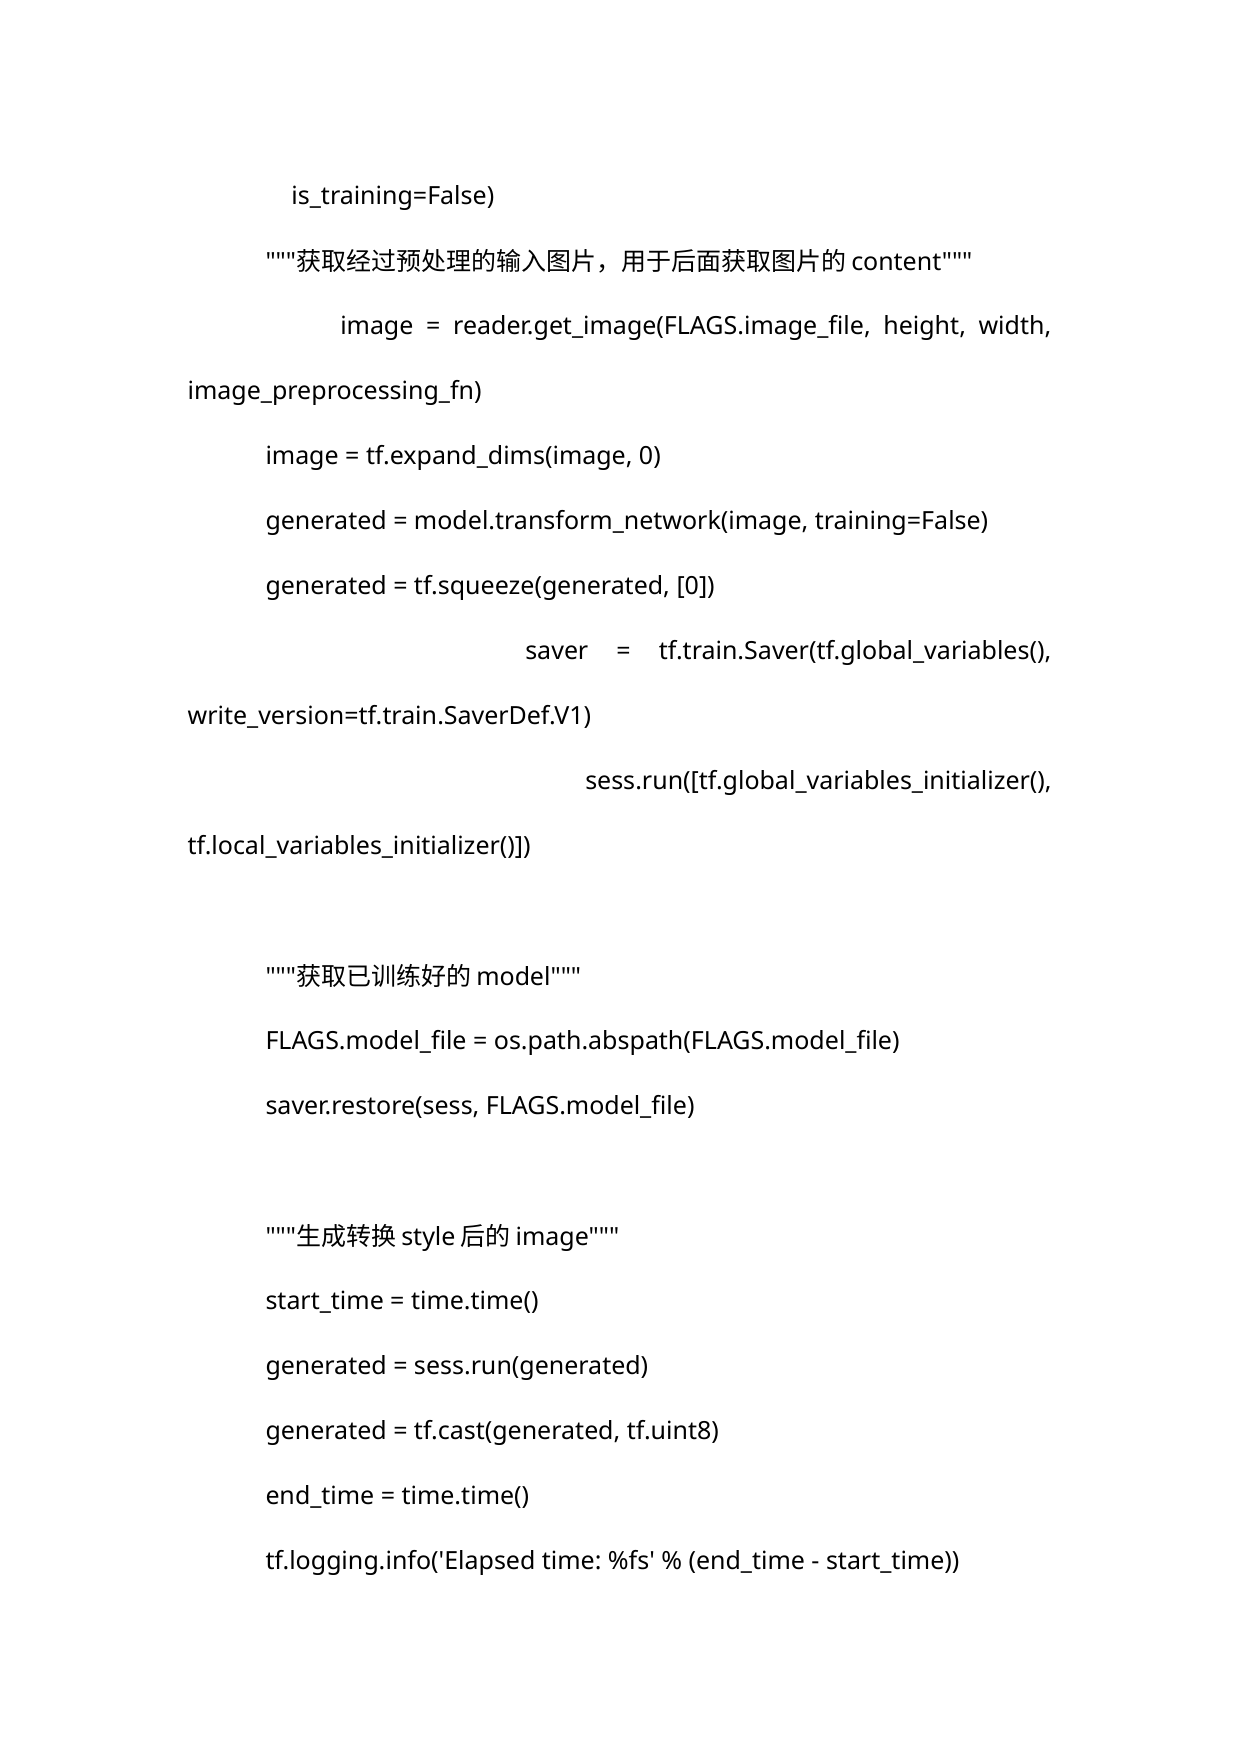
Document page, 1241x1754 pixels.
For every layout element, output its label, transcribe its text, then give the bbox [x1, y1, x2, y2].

text FLAGS.model_file = os.path.abspath(FLAGS.model_file) [187, 1007, 1053, 1072]
text image = tf.expand_dims(image, 0) [187, 422, 1053, 487]
text saver.restore(sess, FLAGS.model_file) [187, 1072, 1053, 1137]
text """生成转换style后的image""" [187, 1202, 1053, 1267]
text tf.logging.info('Elapsed time: %fs' % (end_time - start_time)) [187, 1527, 1053, 1592]
text generated = sess.run(generated) [187, 1332, 1053, 1397]
text generated = tf.squeeze(generated, [0]) [187, 552, 1053, 617]
text generated = tf.cast(generated, tf.uint8) [187, 1397, 1053, 1462]
text end_time = time.time() [187, 1462, 1053, 1527]
text is_training=False) [187, 162, 1053, 227]
text saver = tf.train.Saver(tf.global_variables(), write_version=tf.train.SaverDef.V1) [187, 617, 1053, 747]
text generated = model.transform_network(image, training=False) [187, 487, 1053, 552]
text """获取已训练好的model""" [187, 942, 1053, 1007]
text start_time = time.time() [187, 1267, 1053, 1332]
text """获取经过预处理的输入图片，用于后面获取图片的content""" [187, 227, 1053, 292]
text image = reader.get_image(FLAGS.image_file, height, width, image_preprocessing_fn) [187, 292, 1053, 422]
text sess.run([tf.global_variables_initializer(), tf.local_variables_initializer()]) [187, 747, 1053, 877]
